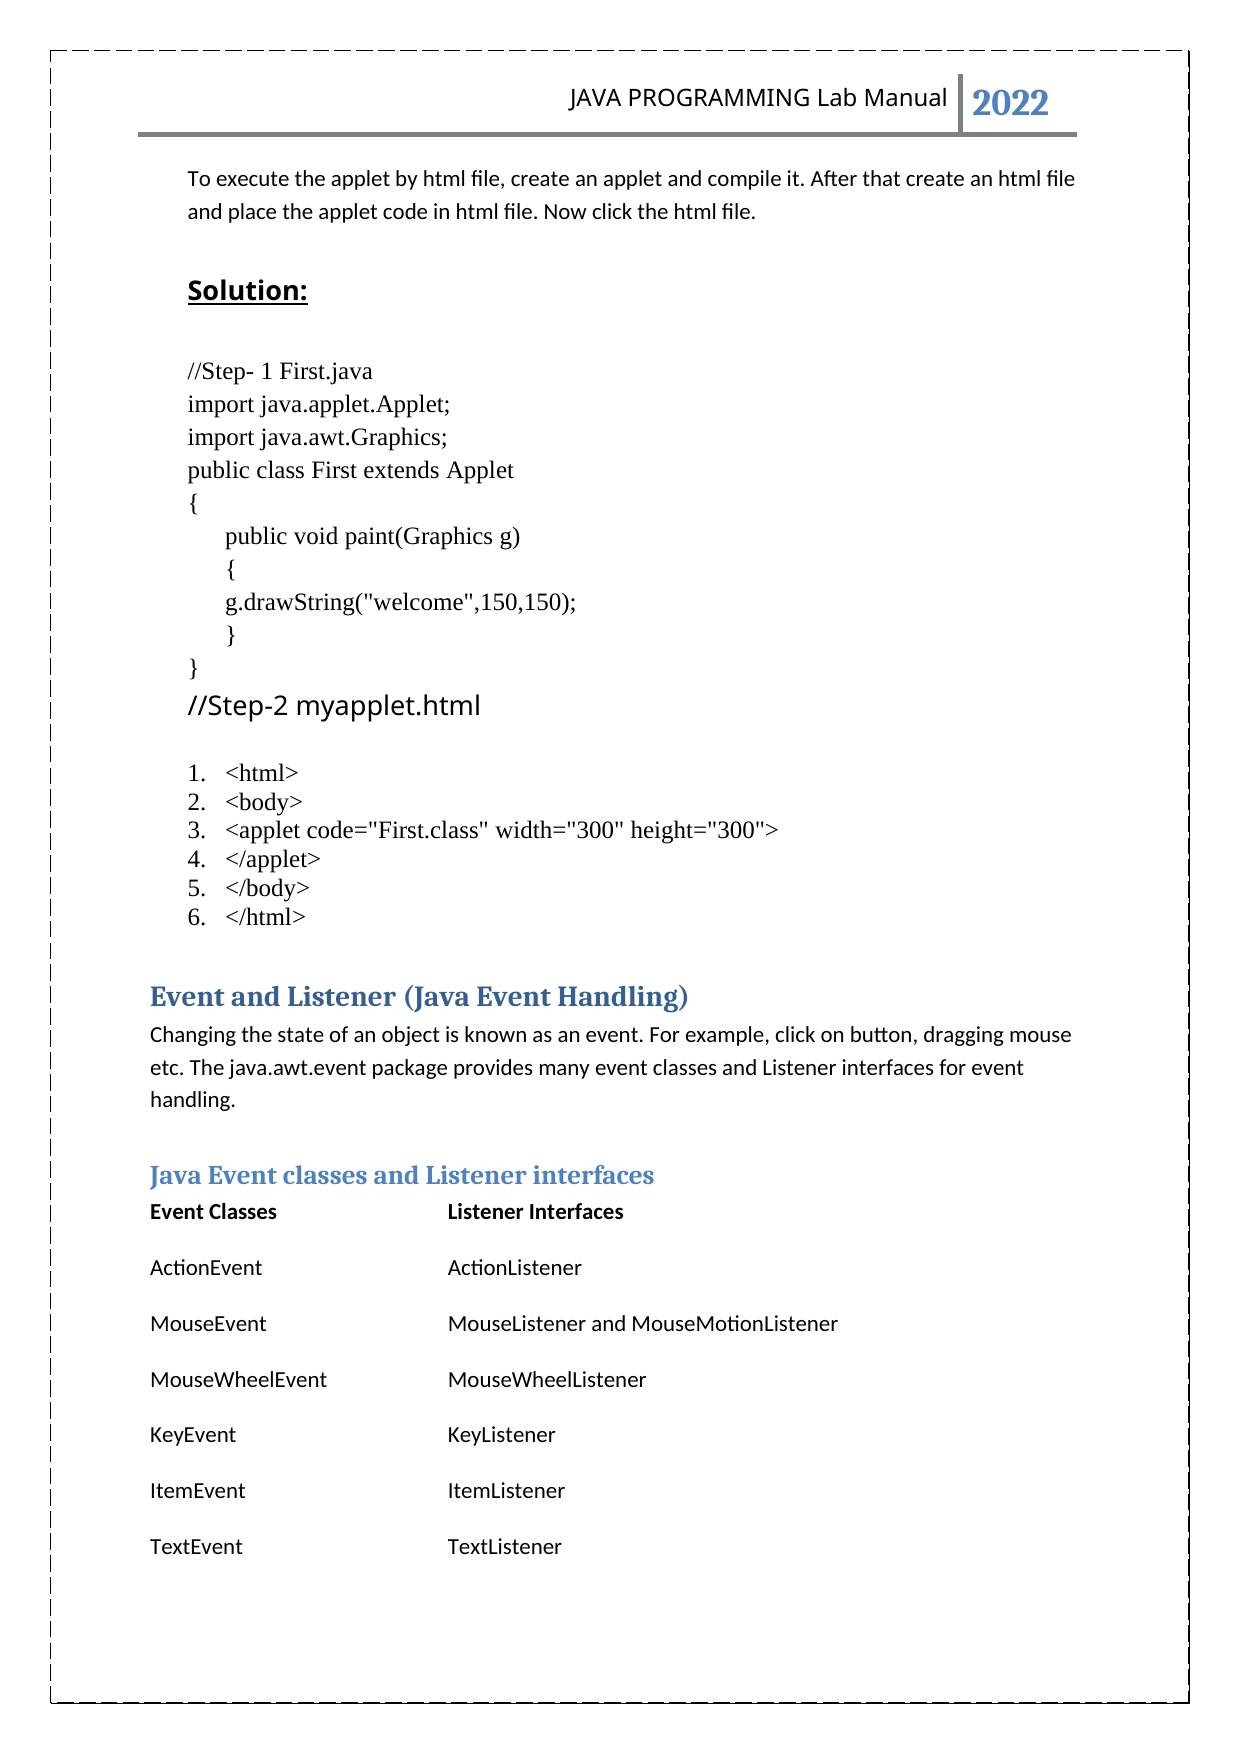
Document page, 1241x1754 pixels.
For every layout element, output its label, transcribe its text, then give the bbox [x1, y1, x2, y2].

table_cell MouseWheelEvent [149, 1363, 446, 1419]
text } [187, 653, 1089, 682]
text { [187, 488, 1089, 517]
table_cell ItemEvent [149, 1475, 446, 1531]
table_cell ActionListener [446, 1252, 1091, 1307]
table_cell MouseWheelListener [446, 1363, 1091, 1419]
text g.drawString("welcome",150,150); [187, 587, 1089, 616]
text //Step- 1 First.java [187, 356, 1089, 385]
text //Step-2 myapplet.html [187, 686, 1089, 723]
table_cell ItemListener [446, 1475, 1091, 1531]
list </applet> [187, 844, 1089, 873]
list </body> [187, 873, 1089, 902]
subtitle Event and Listener (Java Event Handling) [150, 980, 1089, 1014]
table_header Changing the state of an object is known as an event. For example, click on button, dragging mouse etc. The java.awt.event package provides many event classes and Listener interfaces for event handling. [149, 1019, 1098, 1139]
table_cell MouseListener and MouseMotionListener [446, 1308, 1091, 1363]
table_header Event Classes [149, 1196, 446, 1252]
list </html> [187, 902, 1089, 930]
text import java.awt.Graphics; [187, 422, 1089, 451]
table_header Listener Interfaces [446, 1196, 1091, 1252]
text } [187, 620, 1089, 649]
text To execute the applet by html file, create an applet and compile it. After that create an html file and place the applet code in html file. Now click the html file. [187, 164, 1089, 225]
table_cell ActionEvent [149, 1252, 446, 1307]
text { [187, 554, 1089, 583]
list <html> [187, 758, 1089, 787]
text public void paint(Graphics g) [187, 521, 1089, 550]
table_cell MouseEvent [149, 1308, 446, 1363]
text Solution: [187, 271, 1089, 308]
table_cell KeyEvent [149, 1419, 446, 1475]
text import java.applet.Applet; [187, 389, 1089, 418]
table_cell KeyListener [446, 1419, 1091, 1475]
subtitle Java Event classes and Listener interfaces [150, 1160, 1089, 1191]
list <applet code="First.class" width="300" height="300"> [187, 815, 1089, 844]
text public class First extends Applet [187, 455, 1089, 484]
list <body> [187, 787, 1089, 815]
table_cell TextEvent [149, 1531, 446, 1587]
table_cell TextListener [446, 1531, 1091, 1587]
